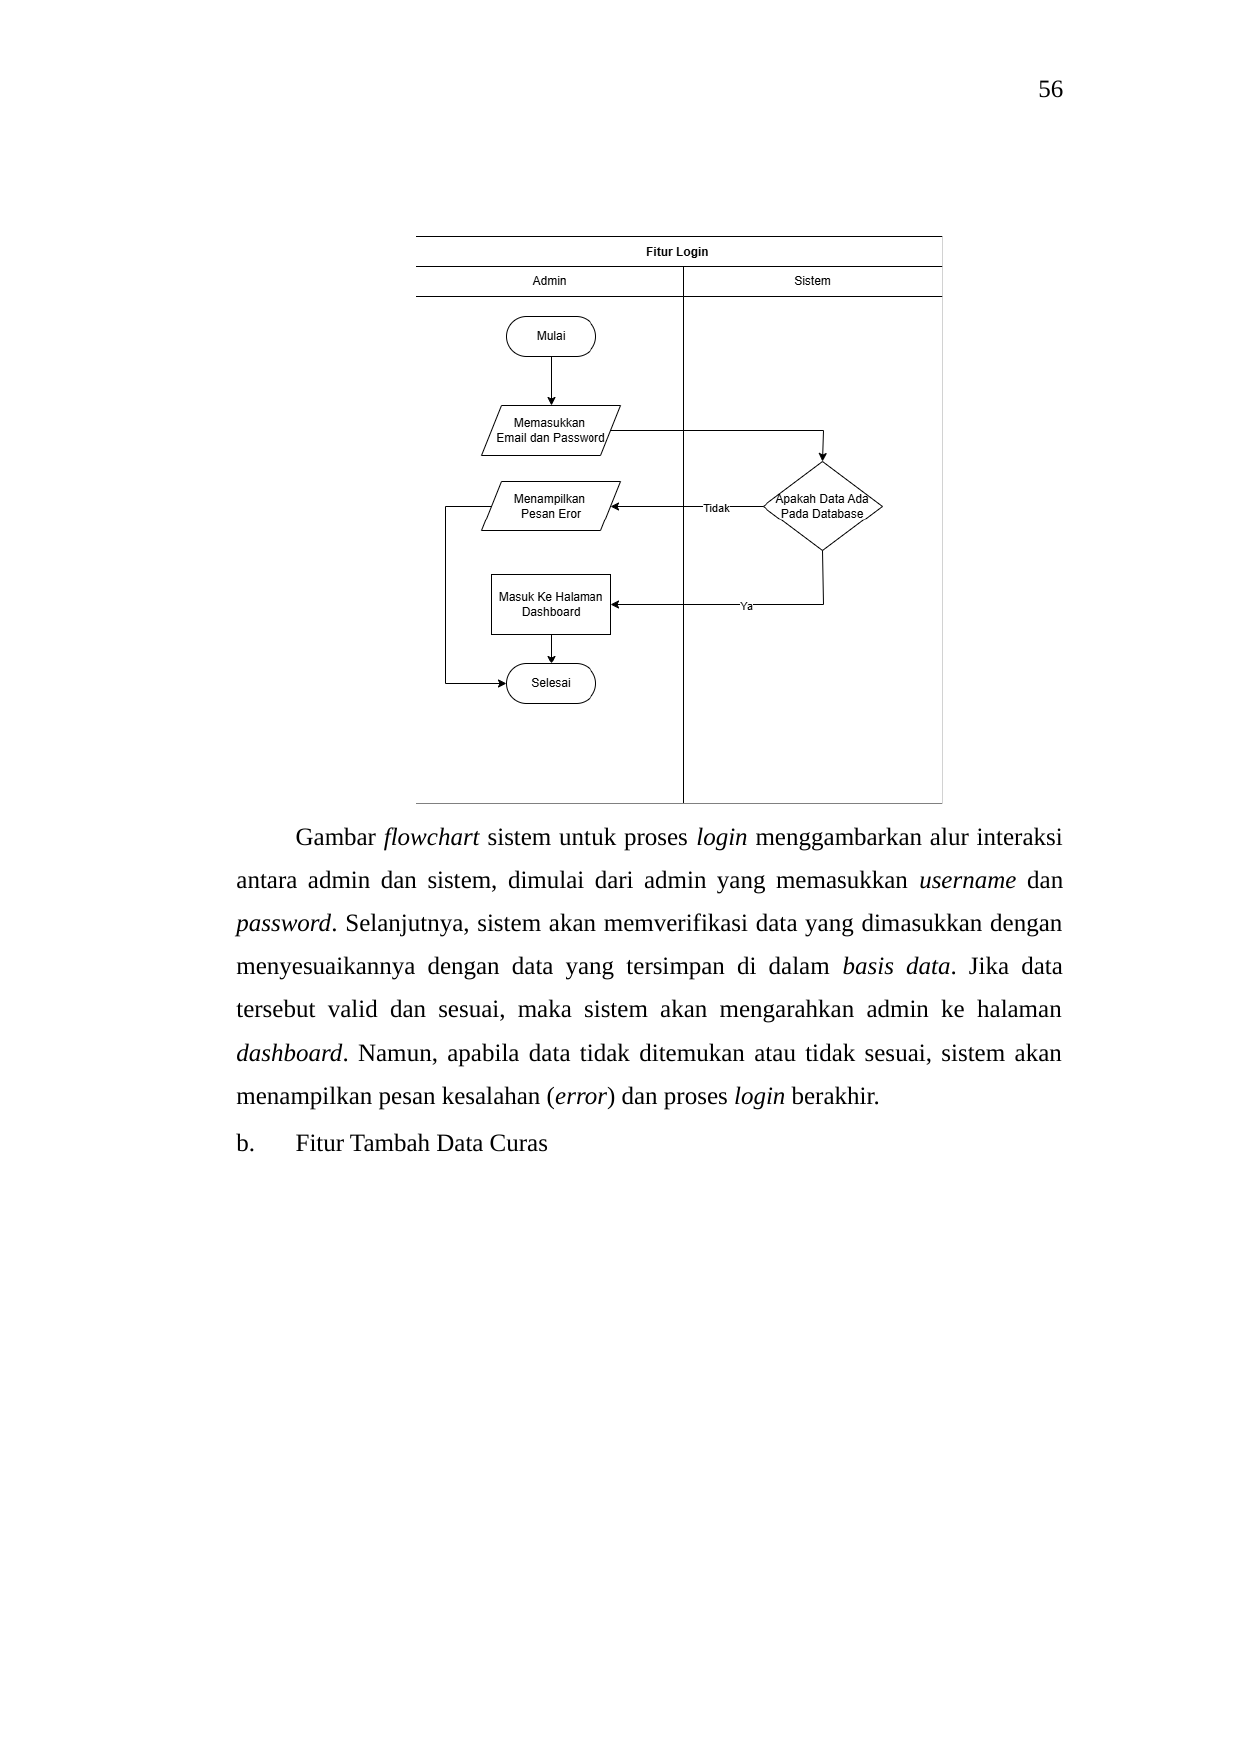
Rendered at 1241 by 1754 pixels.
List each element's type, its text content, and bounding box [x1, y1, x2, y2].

picture [416, 236, 943, 804]
list Fitur Tambah Data Curas [236, 1128, 1063, 1157]
text Gambar flowchart sistem untuk proses login menggambarkan alur interaksi antara admin dan sistem, dimulai dari admin yang memasukkan username dan password. Selanjutnya, sistem akan memverifikasi data yang dimasukkan dengan menyesuaikannya dengan data yang tersimpan di dalam basis data. Jika data tersebut valid dan sesuai, maka sistem akan mengarahkan admin ke halaman dashboard. Namun, apabila data tidak ditemukan atau tidak sesuai, sistem akan menampilkan pesan kesalahan (error) dan proses login berakhir. [236, 822, 1063, 1109]
